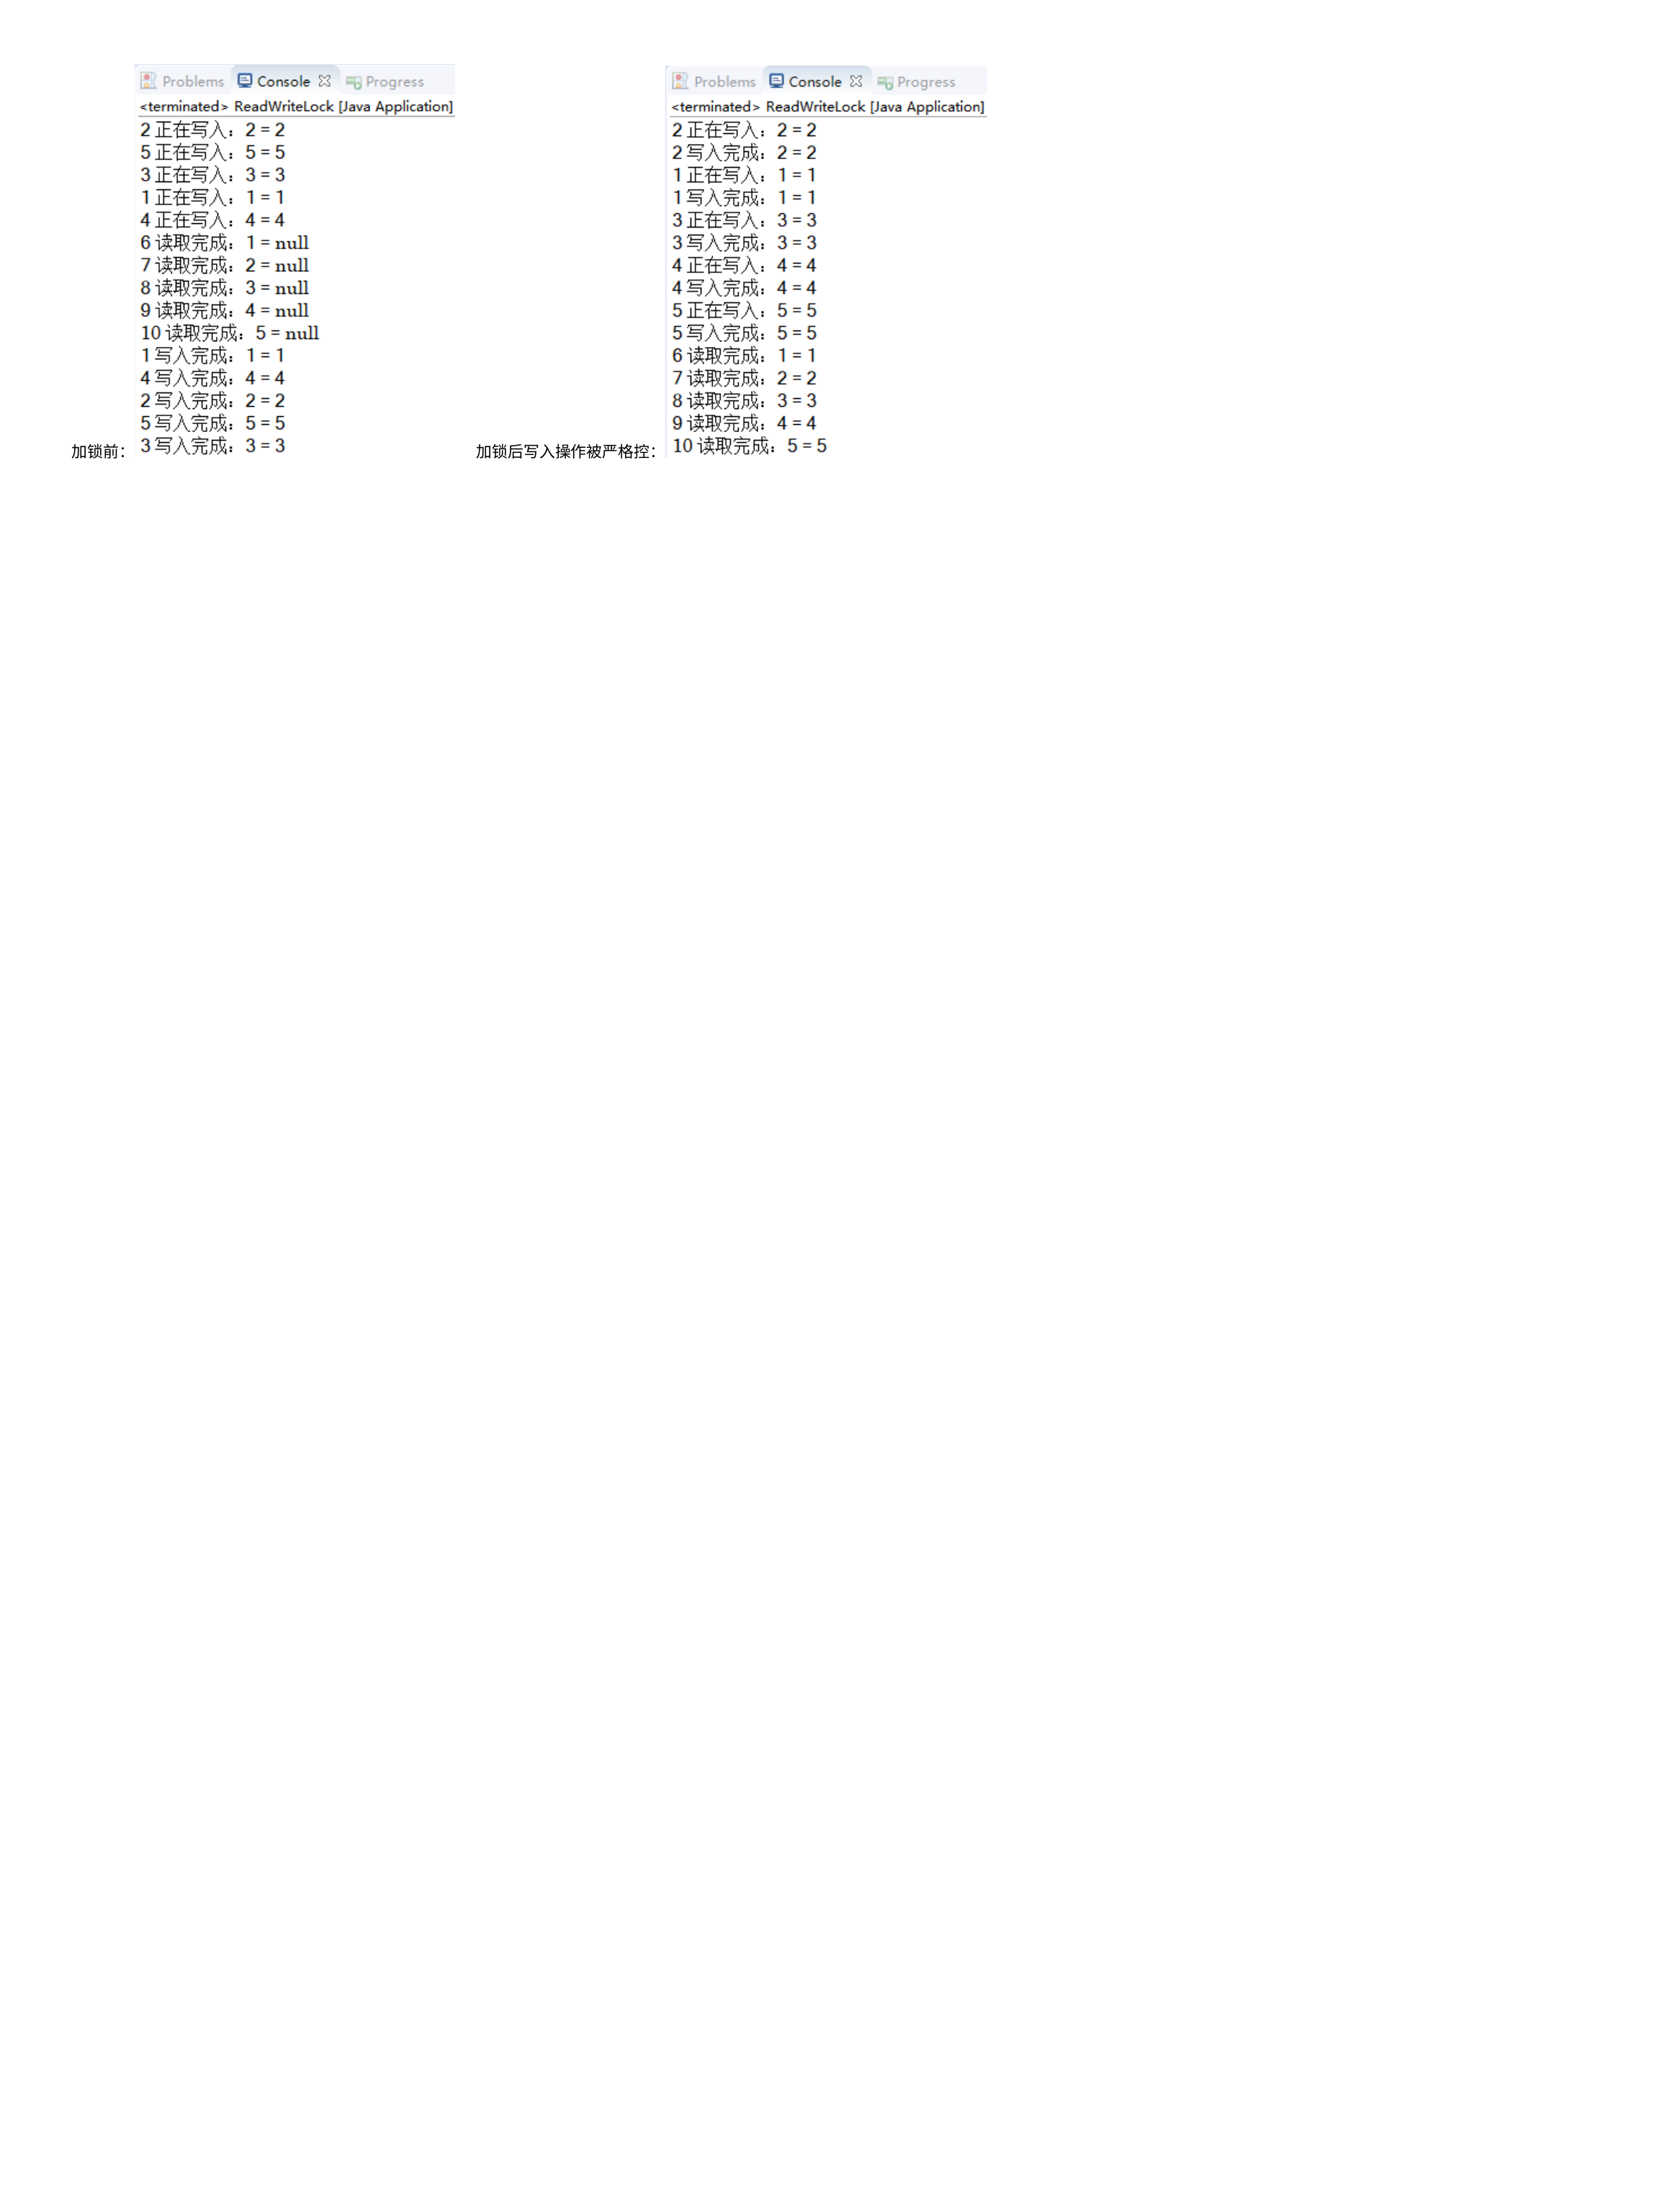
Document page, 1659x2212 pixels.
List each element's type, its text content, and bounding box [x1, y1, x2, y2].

picture [134, 64, 456, 458]
picture [665, 66, 987, 458]
